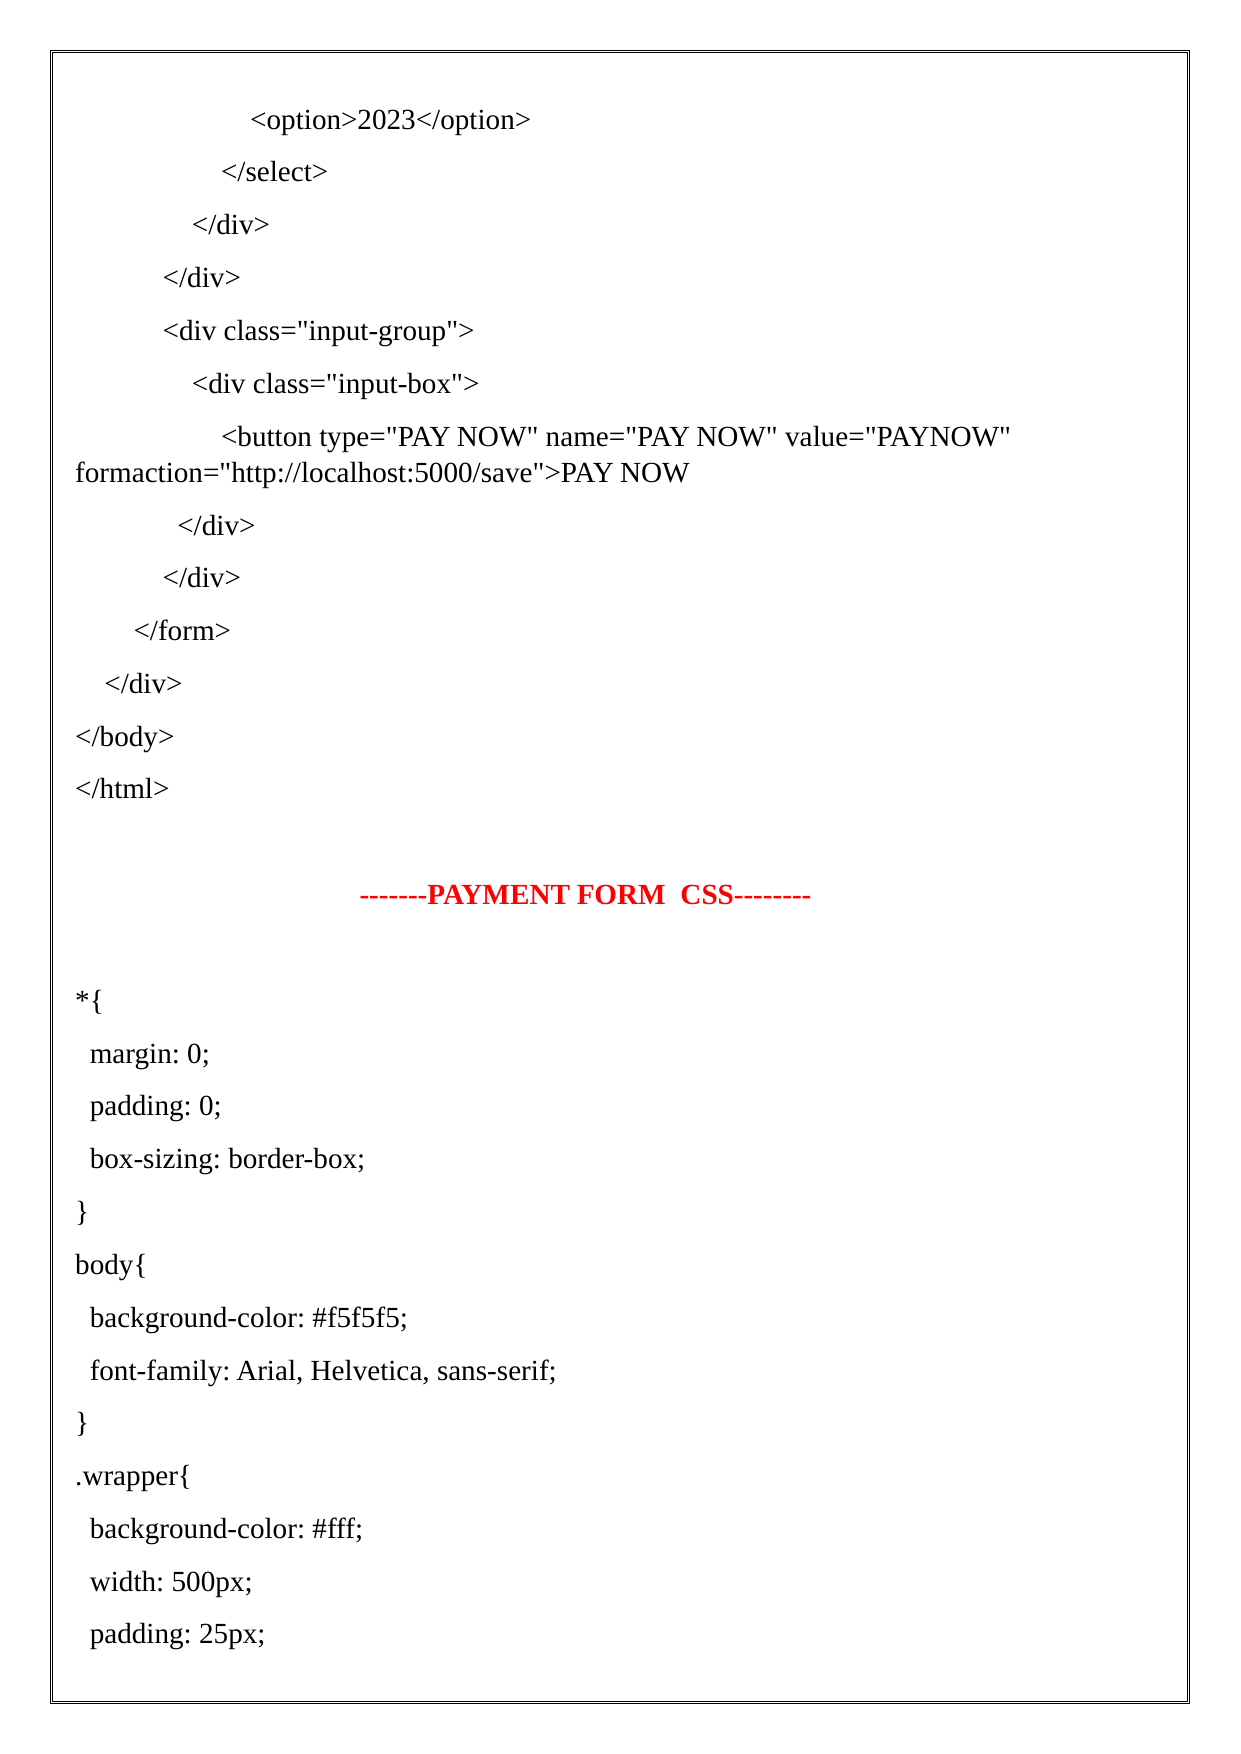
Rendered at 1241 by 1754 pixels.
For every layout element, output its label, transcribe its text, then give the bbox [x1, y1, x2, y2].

text </select> [75, 154, 1165, 188]
text } [75, 1194, 1165, 1228]
text <div class="input-box"> [75, 366, 1165, 399]
text -------PAYMENT FORM CSS-------- [75, 877, 1165, 911]
text background-color: #fff; [75, 1511, 1165, 1544]
text </body> [75, 719, 1165, 752]
text body{ [75, 1247, 1165, 1281]
text </div> [75, 666, 1165, 699]
text </div> [75, 260, 1165, 294]
text font-family: Arial, Helvetica, sans-serif; [75, 1353, 1165, 1386]
text padding: 0; [75, 1088, 1165, 1122]
text box-sizing: border-box; [75, 1141, 1165, 1175]
text </div> [75, 508, 1165, 541]
text </html> [75, 772, 1165, 805]
text padding: 25px; [75, 1617, 1165, 1650]
text </div> [75, 207, 1165, 241]
text </div> [75, 560, 1165, 594]
text *{ [75, 983, 1165, 1016]
text </form> [75, 613, 1165, 647]
text .wrapper{ [75, 1458, 1165, 1492]
text <div class="input-group"> [75, 313, 1165, 347]
text background-color: #f5f5f5; [75, 1300, 1165, 1333]
text <button type="PAY NOW" name="PAY NOW" value="PAYNOW" formaction="http://localhost:5000/save">PAY NOW [75, 419, 1165, 488]
text margin: 0; [75, 1036, 1165, 1069]
text width: 500px; [75, 1564, 1165, 1597]
text <option>2023</option> [75, 102, 1165, 135]
text } [75, 1405, 1165, 1439]
